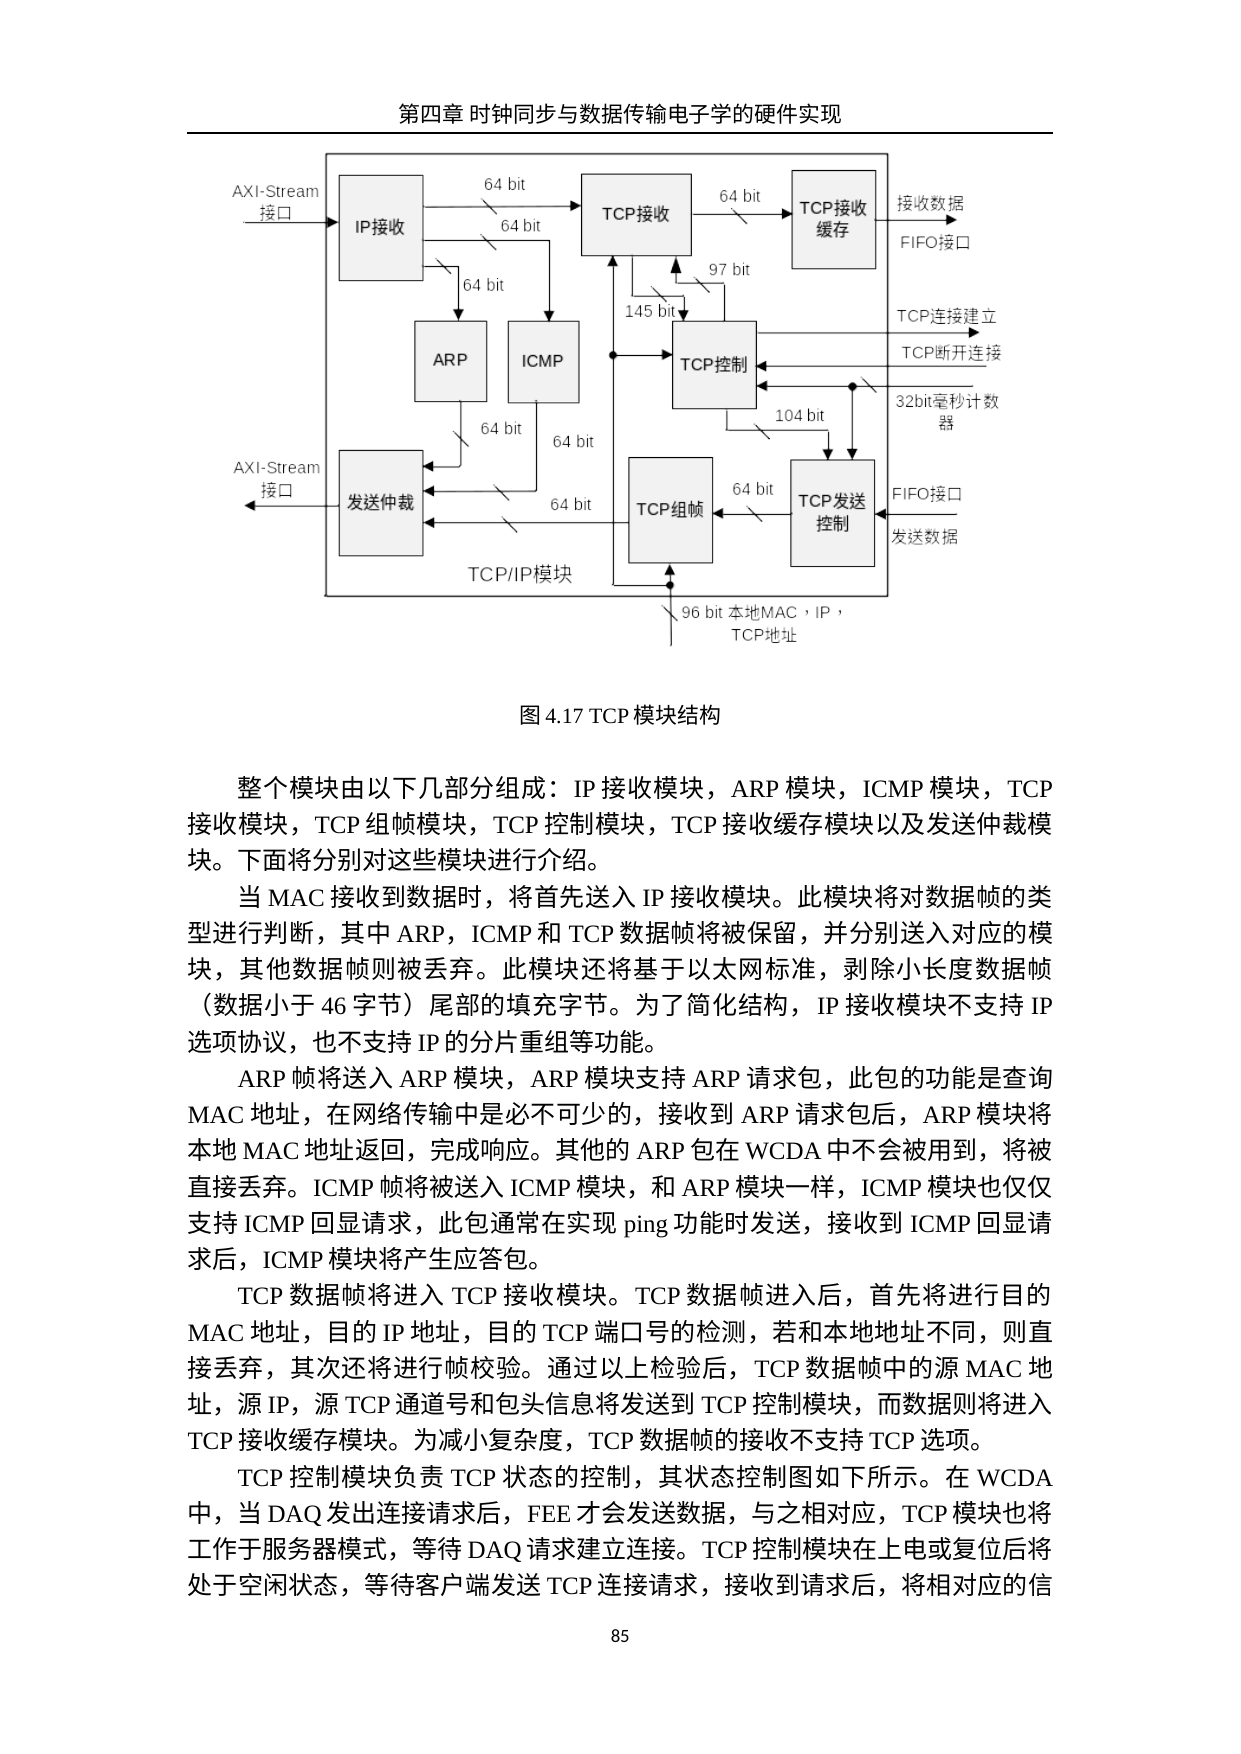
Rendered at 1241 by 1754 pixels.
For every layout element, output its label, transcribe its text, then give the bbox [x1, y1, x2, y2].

text ARP帧将送入ARP模块，ARP模块支持ARP请求包，此包的功能是查询MAC地址，在网络传输中是必不可少的，接收到ARP请求包后，ARP模块将本地MAC地址返回，完成响应。其他的ARP包在WCDA中不会被用到，将被直接丢弃。ICMP帧将被送入ICMP模块，和ARP模块一样，ICMP模块也仅仅支持ICMP回显请求，此包通常在实现ping功能时发送，接收到ICMP回显请求后，ICMP模块将产生应答包。 [187, 1058, 1053, 1276]
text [187, 1457, 1053, 1602]
text 整个模块由以下几部分组成：IP接收模块，ARP模块，ICMP模块，TCP接收模块，TCP组帧模块，TCP控制模块，TCP接收缓存模块以及发送仲裁模块。下面将分别对这些模块进行介绍。 [187, 768, 1053, 877]
text 图4.17 TCP 模块结构 [187, 696, 1053, 732]
text TCP数据帧将进入TCP接收模块。TCP数据帧进入后，首先将进行目的MAC地址，目的IP地址，目的TCP端口号的检测，若和本地地址不同，则直接丢弃，其次还将进行帧校验。通过以上检验后，TCP数据帧中的源MAC地址，源IP，源TCP通道号和包头信息将发送到TCP控制模块，而数据则将进入TCP接收缓存模块。为减小复杂度，TCP数据帧的接收不支持TCP选项。 [187, 1276, 1053, 1457]
text 当MAC接收到数据时，将首先送入IP接收模块。此模块将对数据帧的类型进行判断，其中ARP，ICMP和TCP数据帧将被保留，并分别送入对应的模块，其他数据帧则被丢弃。此模块还将基于以太网标准，剥除小长度数据帧（数据小于46字节）尾部的填充字节。为了简化结构，IP接收模块不支持IP选项协议，也不支持IP的分片重组等功能。 [187, 877, 1053, 1058]
